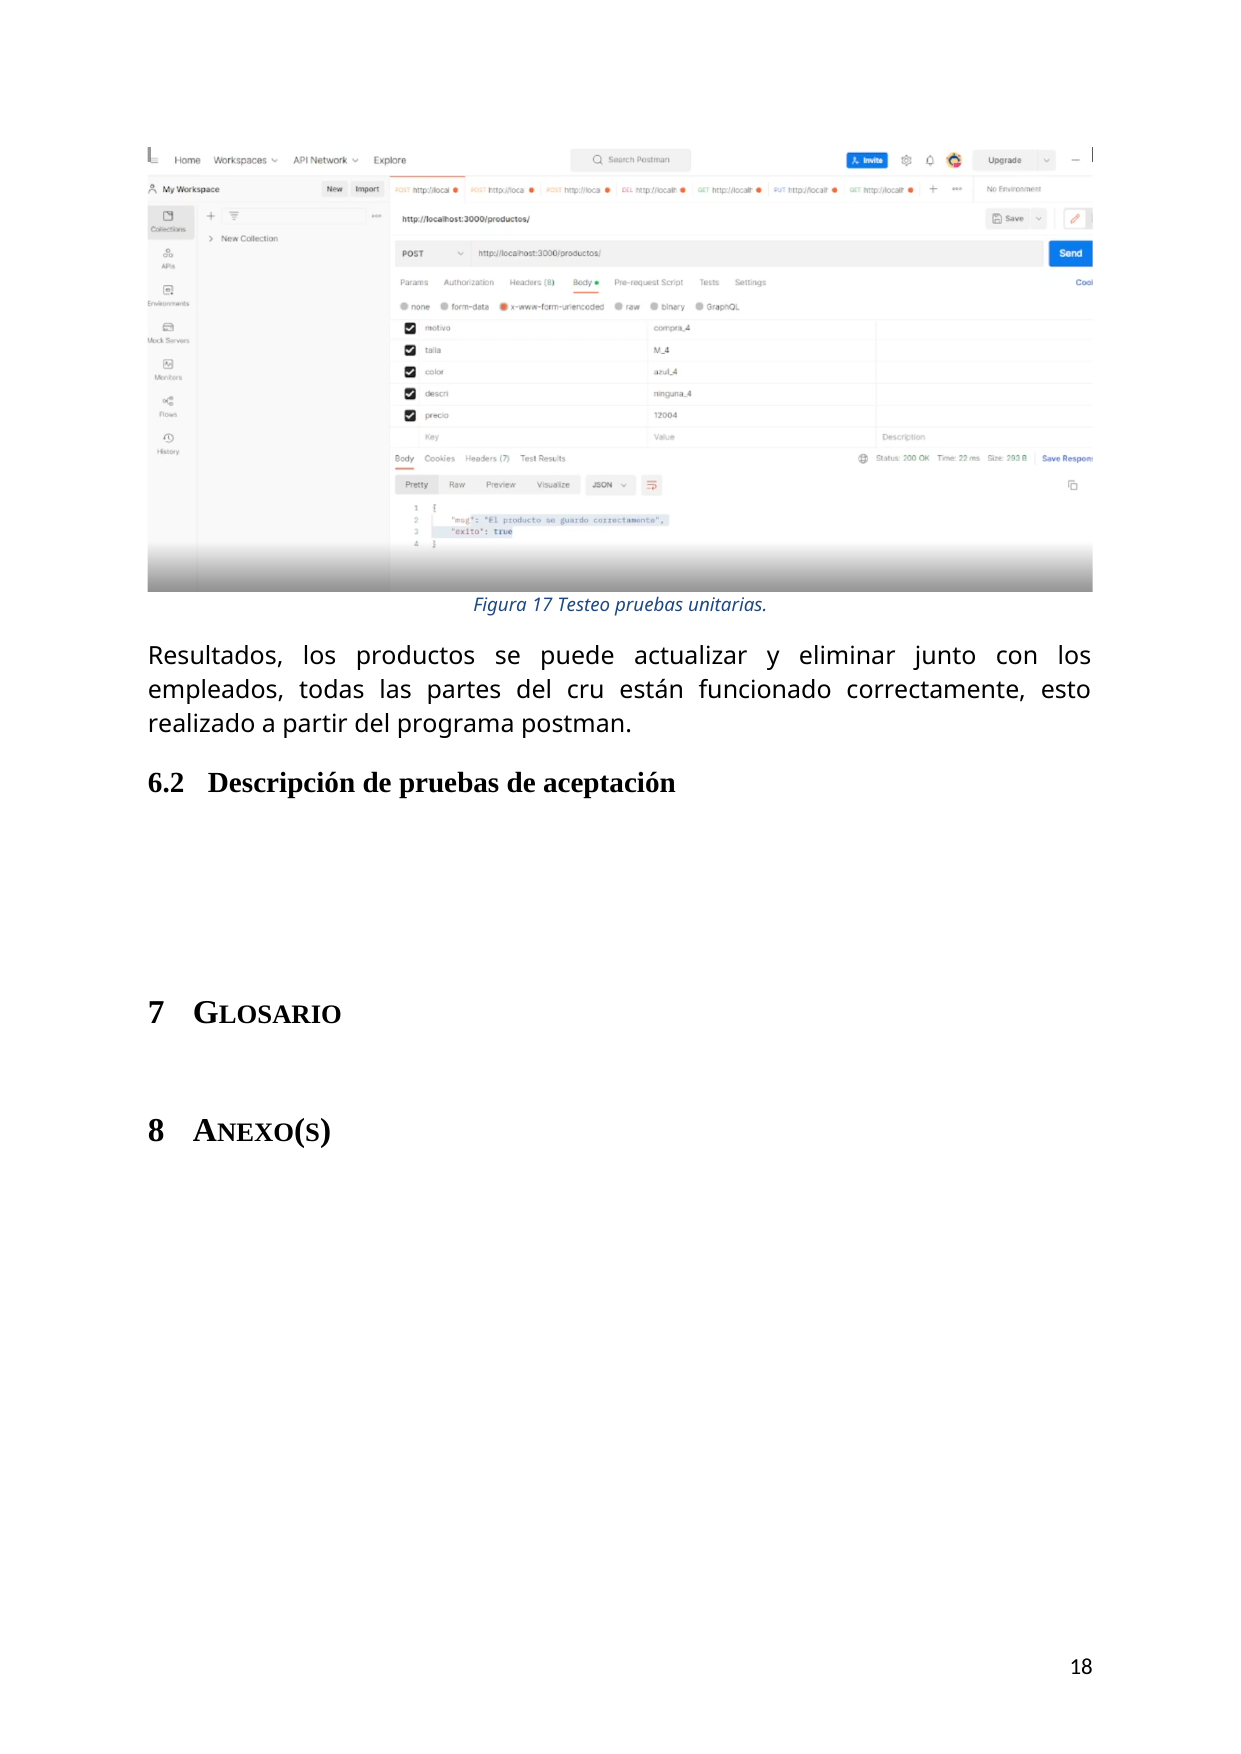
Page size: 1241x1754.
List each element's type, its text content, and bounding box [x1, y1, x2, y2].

subtitle Anexo(s) [148, 1110, 1092, 1148]
picture [147, 147, 1093, 592]
subtitle Descripción de pruebas de aceptación [148, 765, 1092, 798]
text Resultados, los productos se puede actualizar y eliminar junto con los empleados, todas las partes del cru están funcionado correctamente, esto realizado a partir del programa postman. [148, 637, 1092, 740]
subtitle Glosario [148, 992, 1092, 1031]
